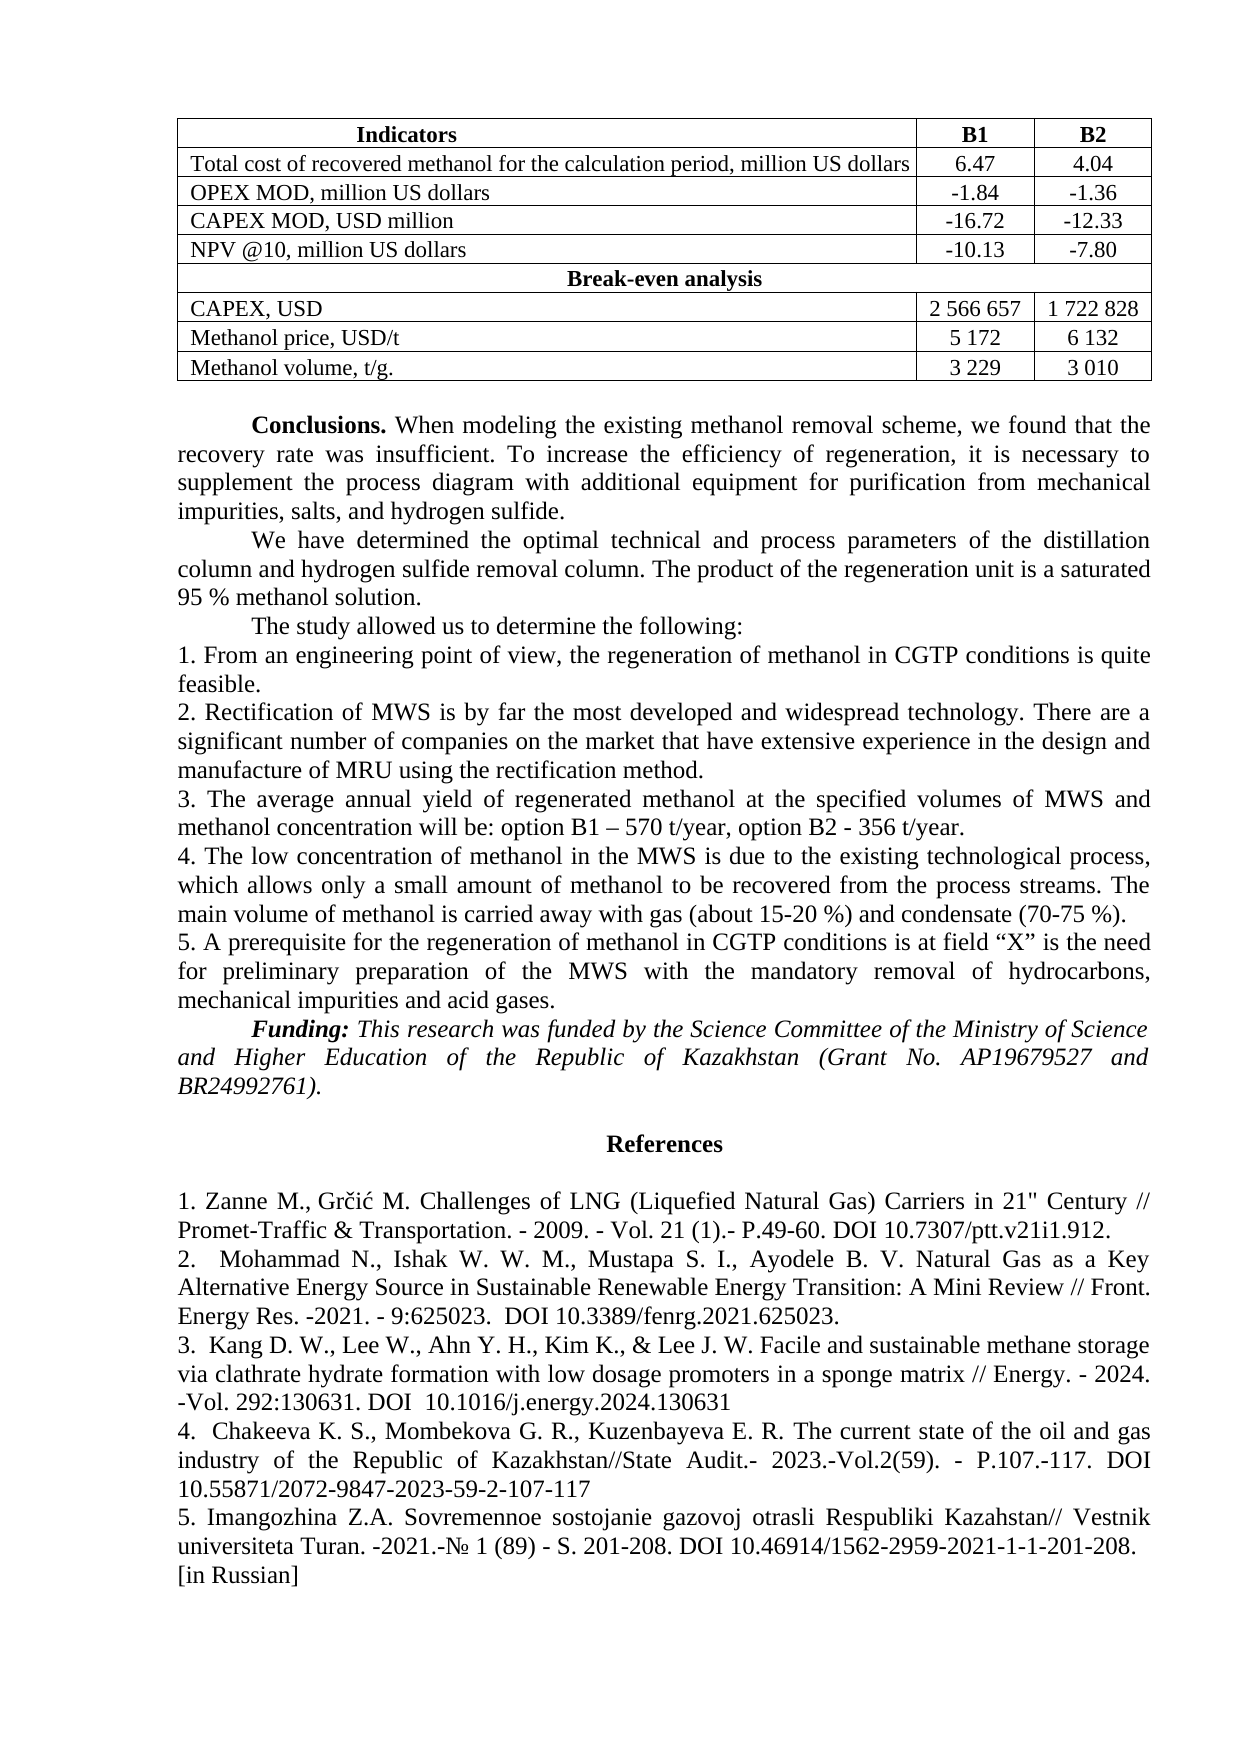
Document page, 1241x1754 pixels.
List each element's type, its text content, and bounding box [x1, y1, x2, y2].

table_cell 6.47 [917, 148, 1034, 176]
text 1. Zanne M., Grčić M. Challenges of LNG (Liquefied Natural Gas) Carriers in 21" Century // Promet-Traffic & Transportation. - 2009. - Vol. 21 (1).- P.49-60. DOI 10.7307/ptt.v21i1.912. [177, 1186, 1152, 1244]
table_cell -12.33 [1035, 206, 1151, 234]
table_cell NPV @10, million US dollars [178, 235, 916, 263]
text 5. A prerequisite for the regeneration of methanol in CGTP conditions is at field “X” is the need for preliminary preparation of the MWS with the mandatory removal of hydrocarbons, mechanical impurities and acid gases. [177, 927, 1152, 1014]
text The study allowed us to determine the following: [177, 611, 1152, 640]
text 5. Imangozhina Z.A. Sovremennoe sostojanie gazovoj otrasli Respubliki Kazahstan// Vestnik universiteta Turan. -2021.-№ 1 (89) - S. 201-208. DOI 10.46914/1562-2959-2021-1-1-201-208. [177, 1502, 1152, 1560]
text 4. Chakeeva K. S., Mombekova G. R., Kuzenbayeva E. R. The current state of the oil and gas industry of the Republic of Kazakhstan//State Audit.- 2023.-Vol.2(59). - P.107.-117. DOI 10.55871/2072-9847-2023-59-2-107-117 [177, 1416, 1152, 1502]
table_header В2 [1035, 119, 1151, 147]
text 3. The average annual yield of regenerated methanol at the specified volumes of MWS and methanol concentration will be: option B1 – 570 t/year, option B2 - 356 t/year. [177, 784, 1152, 841]
table_cell 6 132 [1035, 322, 1151, 351]
text 2. Rectification of MWS is by far the most developed and widespread technology. There are a significant number of companies on the market that have extensive experience in the design and manufacture of MRU using the rectification method. [177, 697, 1152, 784]
text 2. Mohammad N., Ishak W. W. M., Mustapa S. I., Ayodele B. V. Natural Gas as a Key Alternative Energy Source in Sustainable Renewable Energy Transition: A Mini Review // Front. Energy Res. -2021. - 9:625023. DOI 10.3389/fenrg.2021.625023. [177, 1244, 1152, 1330]
table_cell Break-even analysis [178, 264, 1151, 292]
table_cell 2 566 657 [917, 293, 1034, 321]
table_cell Total cost of recovered methanol for the calculation period, million US dollars [178, 148, 916, 176]
table_cell 4.04 [1035, 148, 1151, 176]
text Conclusions. When modeling the existing methanol removal scheme, we found that the recovery rate was insufficient. To increase the efficiency of regeneration, it is necessary to supplement the process diagram with additional equipment for purification from mechanical impurities, salts, and hydrogen sulfide. [177, 410, 1152, 525]
table_cell -1.84 [917, 177, 1034, 205]
text 4. The low concentration of methanol in the MWS is due to the existing technological process, which allows only a small amount of methanol to be recovered from the process streams. The main volume of methanol is carried away with gas (about 15-20 %) and condensate (70-75 %). [177, 841, 1152, 927]
table_cell -1.36 [1035, 177, 1151, 205]
table_cell -16.72 [917, 206, 1034, 234]
text 3. Kang D. W., Lee W., Ahn Y. H., Kim K., & Lee J. W. Facile and sustainable methane storage via clathrate hydrate formation with low dosage promoters in a sponge matrix // Energy. - 2024. -Vol. 292:130631. DOI 10.1016/j.energy.2024.130631 [177, 1330, 1152, 1416]
table_cell Methanol volume, t/g. [178, 352, 916, 380]
text Funding: This research was funded by the Science Committee of the Ministry of Science and Higher Education of the Republic of Kazakhstan (Grant No. AP19679527 and BR24992761). [177, 1014, 1152, 1100]
table_cell 3 010 [1035, 352, 1151, 380]
table_header Indicators [178, 119, 916, 147]
text References [177, 1129, 1152, 1157]
text We have determined the optimal technical and process parameters of the distillation column and hydrogen sulfide removal column. The product of the regeneration unit is a saturated 95 % methanol solution. [177, 525, 1152, 611]
table_cell 3 229 [917, 352, 1034, 380]
text 1. From an engineering point of view, the regeneration of methanol in CGTP conditions is quite feasible. [177, 640, 1152, 697]
text [in Russian] [177, 1560, 1152, 1589]
table_cell 1 722 828 [1035, 293, 1151, 321]
table_header В1 [917, 119, 1034, 147]
table_cell 5 172 [917, 322, 1034, 351]
table_cell -10.13 [917, 235, 1034, 263]
table_cell Methanol price, USD/t [178, 322, 916, 351]
table_cell OPEX MOD, million US dollars [178, 177, 916, 205]
table_cell -7.80 [1035, 235, 1151, 263]
table_cell CAPEX, USD [178, 293, 916, 321]
table_cell CAPEX MOD, USD million [178, 206, 916, 234]
